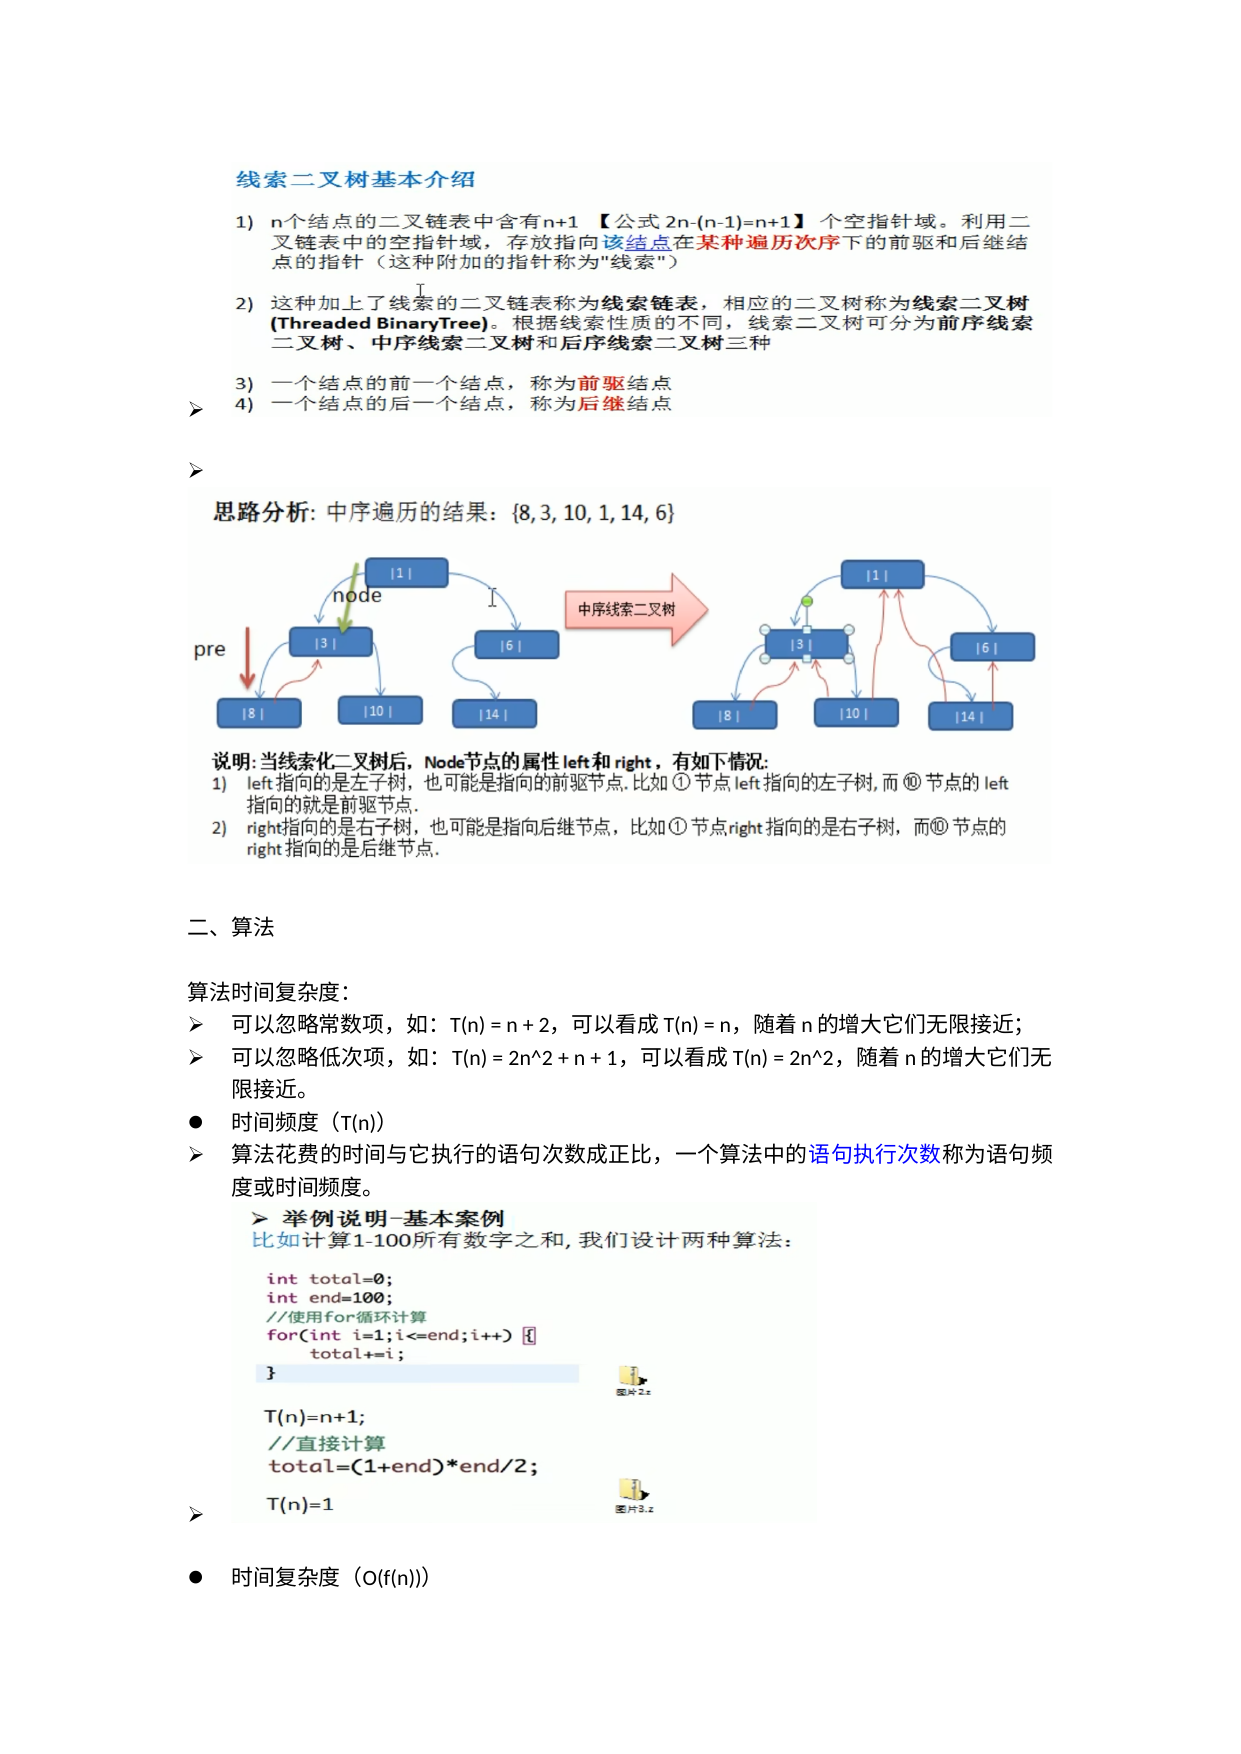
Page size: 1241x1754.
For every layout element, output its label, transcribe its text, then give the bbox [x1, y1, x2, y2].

list 可以忽略常数项，如：T(n) = n + 2，可以看成T(n) = n，随着n的增大它们无限接近； [187, 1007, 1053, 1039]
list 算法时间复杂度： [187, 974, 1053, 1007]
list 算法花费的时间与它执行的语句次数成正比，一个算法中的语句执行次数称为语句频度或时间频度。 [187, 1137, 1053, 1202]
picture [231, 162, 1053, 417]
list 可以忽略低次项，如：T(n) = 2n^2 + n + 1，可以看成T(n) = 2n^2，随着n的增大它们无限接近。 [187, 1039, 1053, 1104]
list 算法 [187, 909, 1053, 942]
picture [187, 487, 1052, 864]
picture [231, 1202, 818, 1523]
list 时间频度（T(n)） [187, 1104, 1053, 1137]
list 时间复杂度（O(f(n))） [187, 1559, 1053, 1592]
